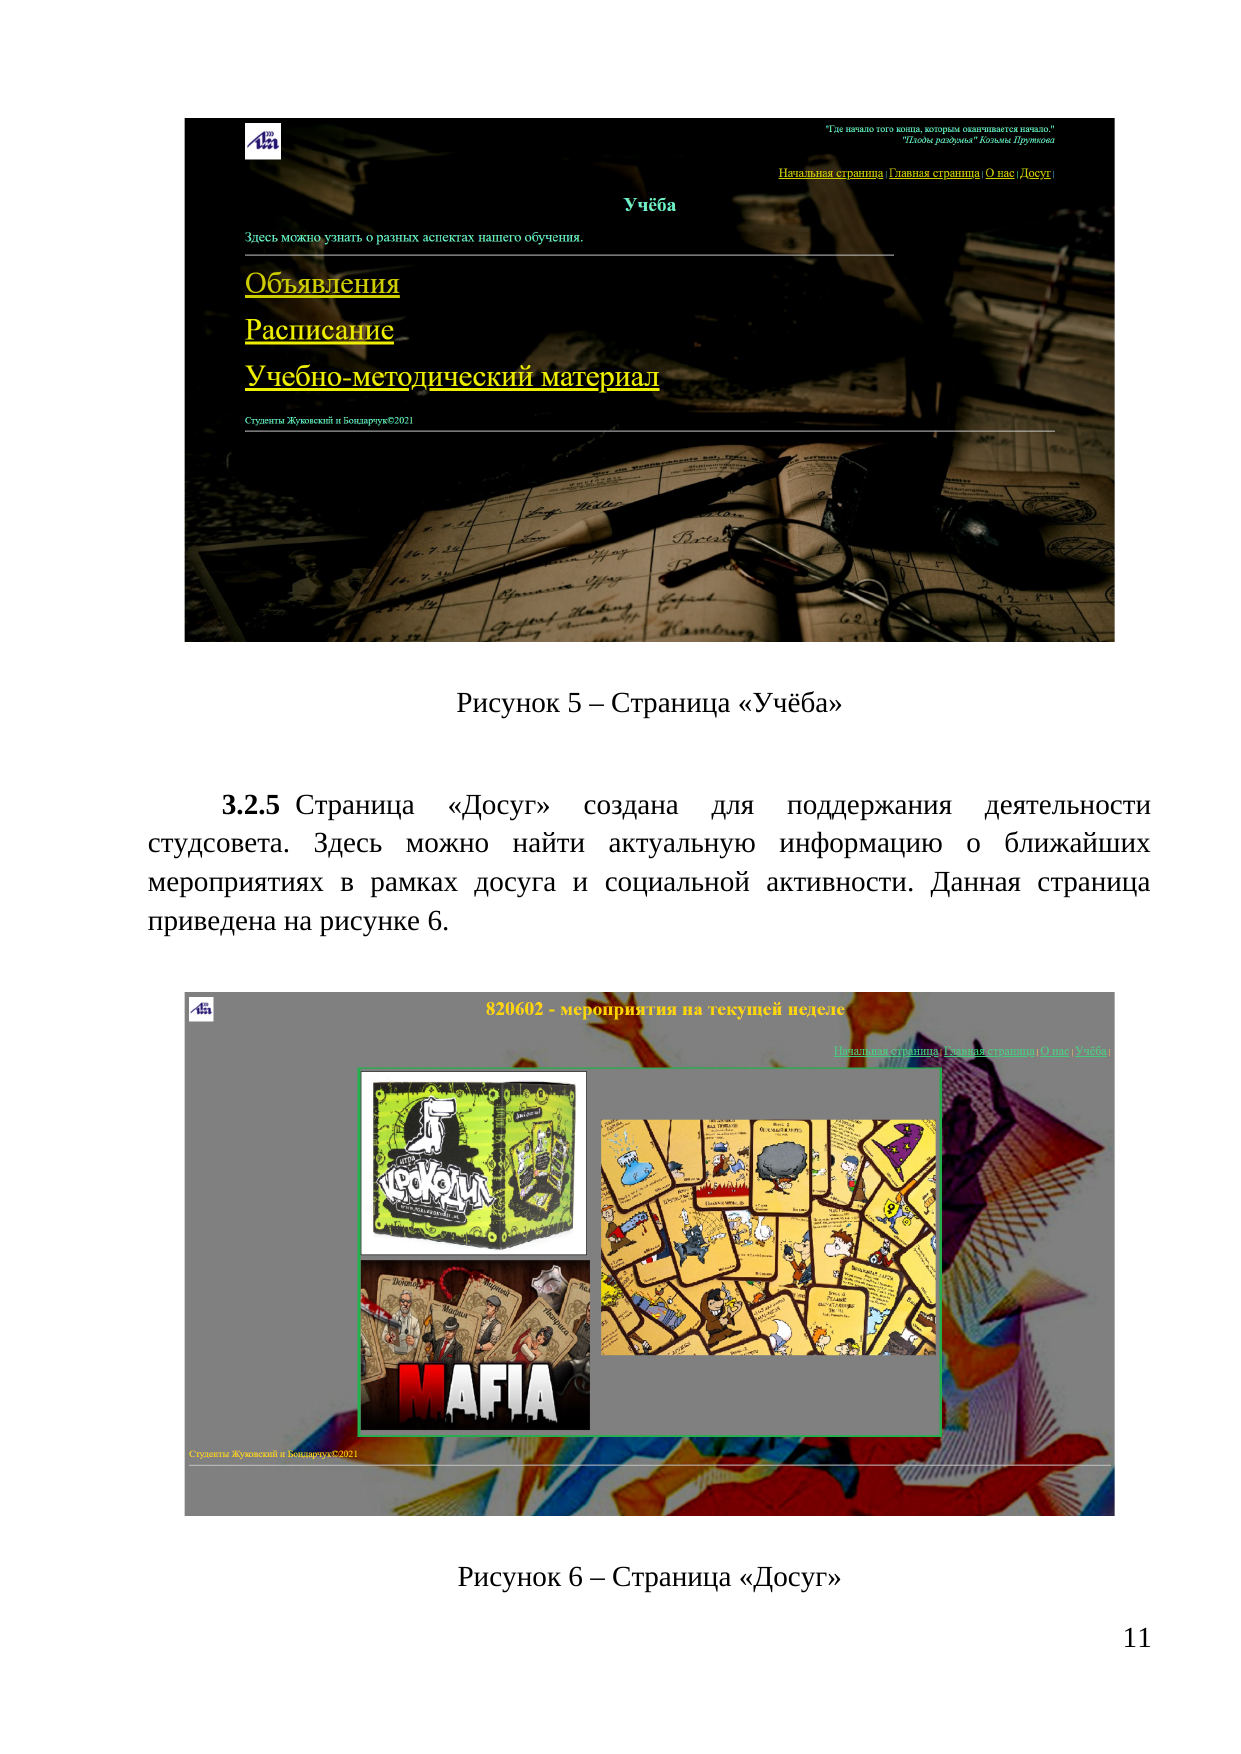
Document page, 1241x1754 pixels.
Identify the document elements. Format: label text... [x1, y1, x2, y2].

picture [184, 992, 1115, 1516]
picture [184, 118, 1115, 642]
text Рисунок 5 – Страница «Учёба» [148, 685, 1152, 718]
subtitle Страница «Досуг» создана для поддержания деятельности студсовета. Здесь можно найти актуальную информацию о ближайших мероприятиях в рамках досуга и социальной активности. Данная страница приведена на рисунке 6. [148, 787, 1152, 936]
text Рисунок 6 – Страница «Досуг» [148, 1559, 1152, 1592]
